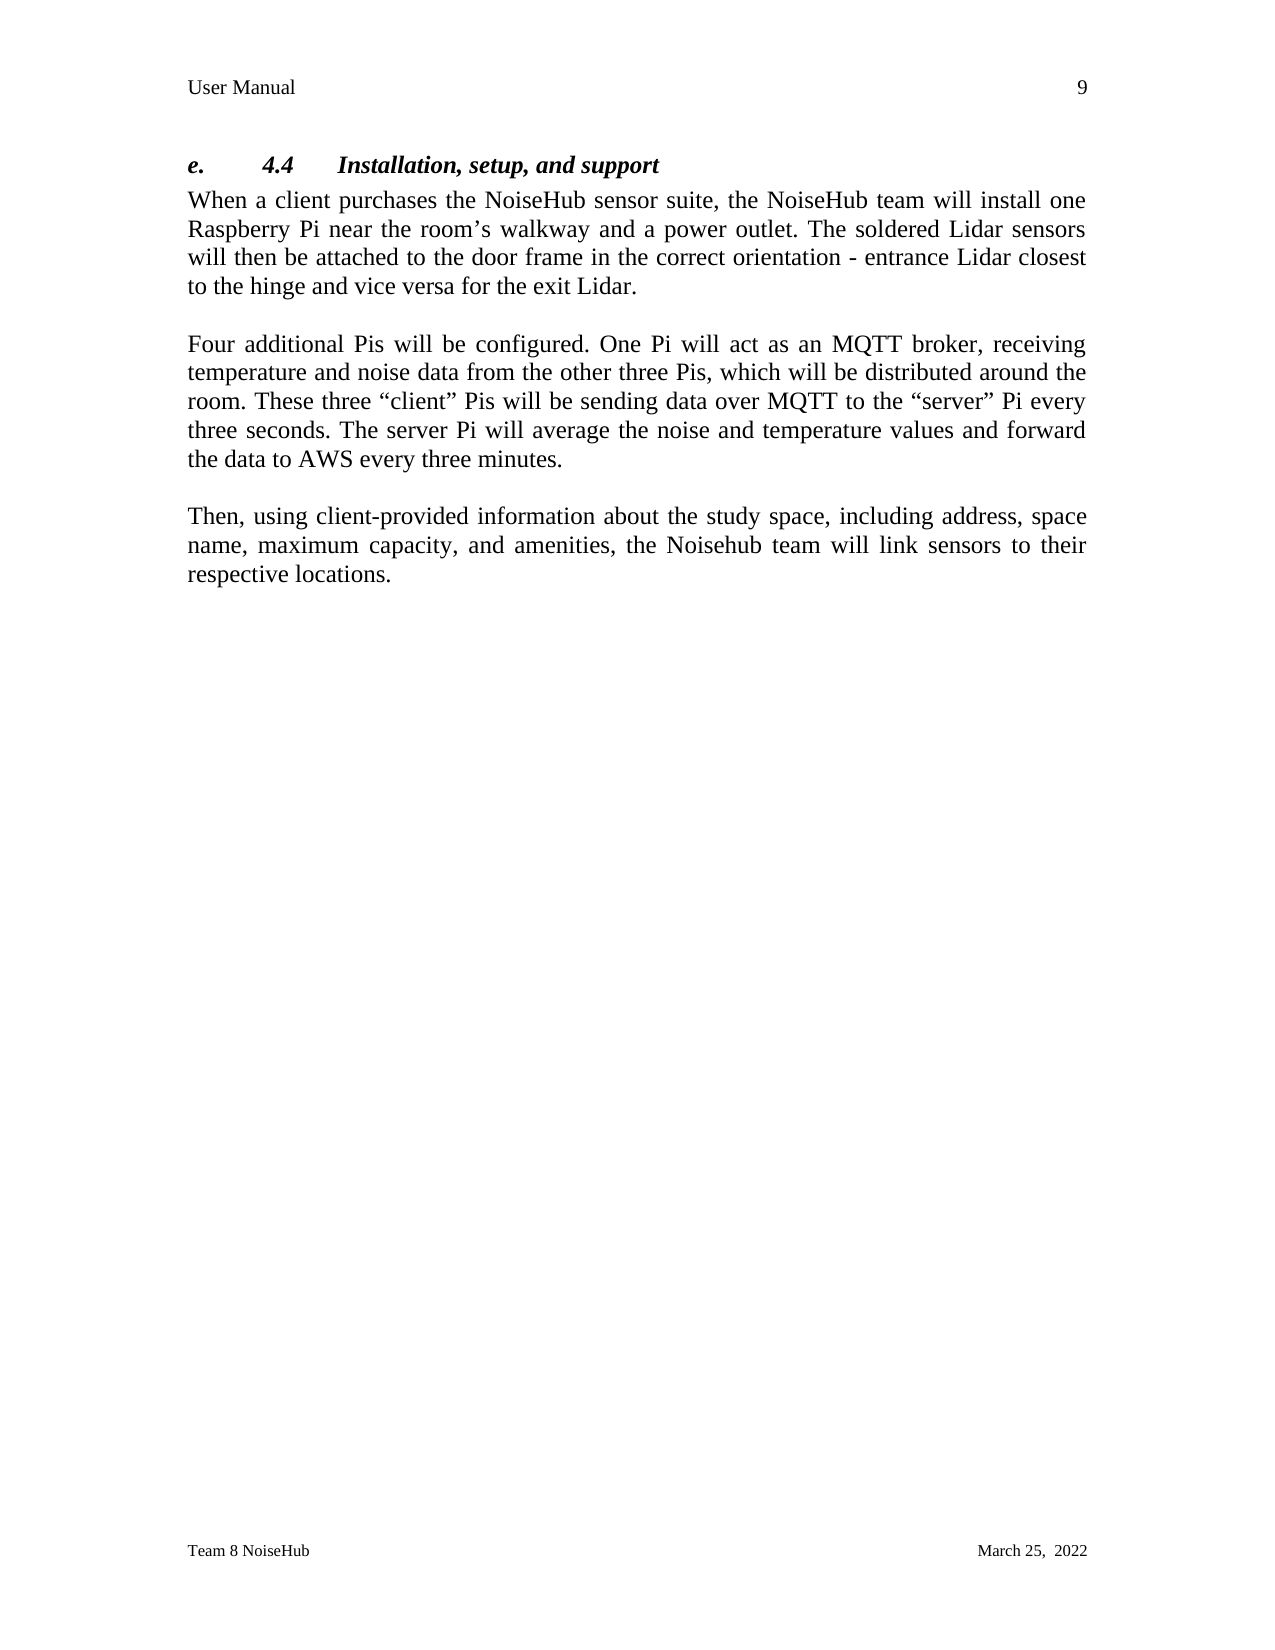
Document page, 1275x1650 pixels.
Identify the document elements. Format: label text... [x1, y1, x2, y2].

subtitle 4.4 Installation, setup, and support [187, 150, 1087, 179]
text Four additional Pis will be configured. One Pi will act as an MQTT broker, receiving temperature and noise data from the other three Pis, which will be distributed around the room. These three “client” Pis will be sending data over MQTT to the “server” Pi every three seconds. The server Pi will average the noise and temperature values and forward the data to AWS every three minutes. [187, 329, 1087, 472]
text When a client purchases the NoiseHub sensor suite, the NoiseHub team will install one Raspberry Pi near the room’s walkway and a power outlet. The soldered Lidar sensors will then be attached to the door frame in the correct orientation - entrance Lidar closest to the hinge and vice versa for the exit Lidar. [187, 185, 1087, 300]
text Then, using client-provided information about the study space, including address, space name, maximum capacity, and amenities, the Noisehub team will link sensors to their respective locations. [187, 501, 1087, 587]
